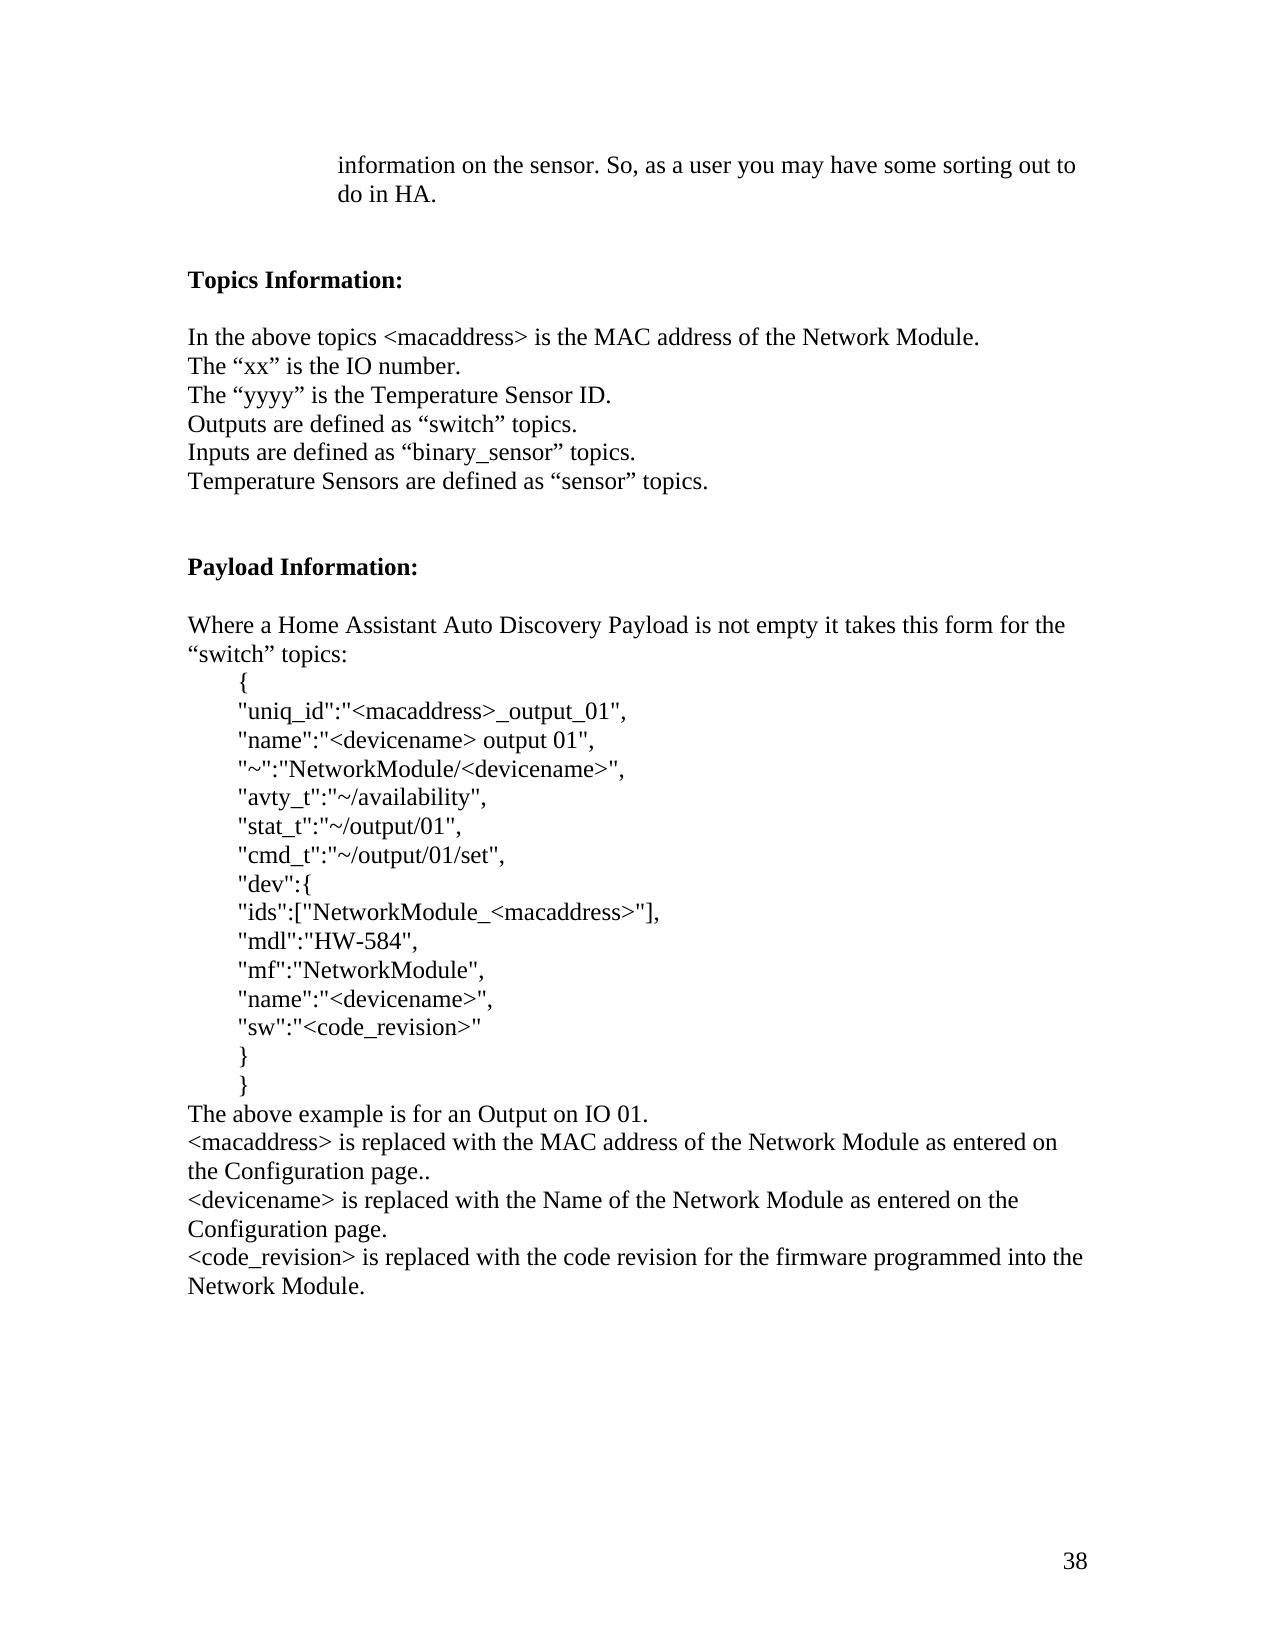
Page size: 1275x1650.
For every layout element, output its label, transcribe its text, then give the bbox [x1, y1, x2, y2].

text "uniq_id":"<macaddress>_output_01", [187, 696, 1087, 725]
text The “xx” is the IO number. [187, 351, 1087, 380]
text "avty_t":"~/availability", [187, 782, 1087, 811]
text <devicename> is replaced with the Name of the Network Module as entered on the Configuration page. [187, 1185, 1087, 1242]
text } [187, 1070, 1087, 1099]
text } [187, 1041, 1087, 1070]
text "mf":"NetworkModule", [187, 955, 1087, 984]
text "dev":{ [187, 869, 1087, 897]
text "name":"<devicename>", [187, 984, 1087, 1012]
text "sw":"<code_revision>" [187, 1012, 1087, 1041]
text <code_revision> is replaced with the code revision for the firmware programmed into the Network Module. [187, 1242, 1087, 1300]
text Temperature Sensors are defined as “sensor” topics. [187, 466, 1087, 495]
text In the above topics <macaddress> is the MAC address of the Network Module. [187, 322, 1087, 351]
text "ids":["NetworkModule_<macaddress>"], [187, 897, 1087, 926]
text The “yyyy” is the Temperature Sensor ID. [187, 380, 1087, 409]
text "cmd_t":"~/output/01/set", [187, 840, 1087, 869]
text Outputs are defined as “switch” topics. [187, 409, 1087, 437]
text Topics Information: [187, 265, 1087, 294]
text "mdl":"HW-584", [187, 926, 1087, 955]
text "~":"NetworkModule/<devicename>", [187, 754, 1087, 782]
text "stat_t":"~/output/01", [187, 811, 1087, 840]
text Where a Home Assistant Auto Discovery Payload is not empty it takes this form for the “switch” topics: [187, 610, 1087, 667]
text Payload Information: [187, 552, 1087, 581]
text "name":"<devicename> output 01", [187, 725, 1087, 754]
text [337, 150, 1087, 207]
text { [187, 667, 1087, 696]
text <macaddress> is replaced with the MAC address of the Network Module as entered on the Configuration page.. [187, 1127, 1087, 1185]
text Inputs are defined as “binary_sensor” topics. [187, 437, 1087, 466]
text The above example is for an Output on IO 01. [187, 1099, 1087, 1127]
